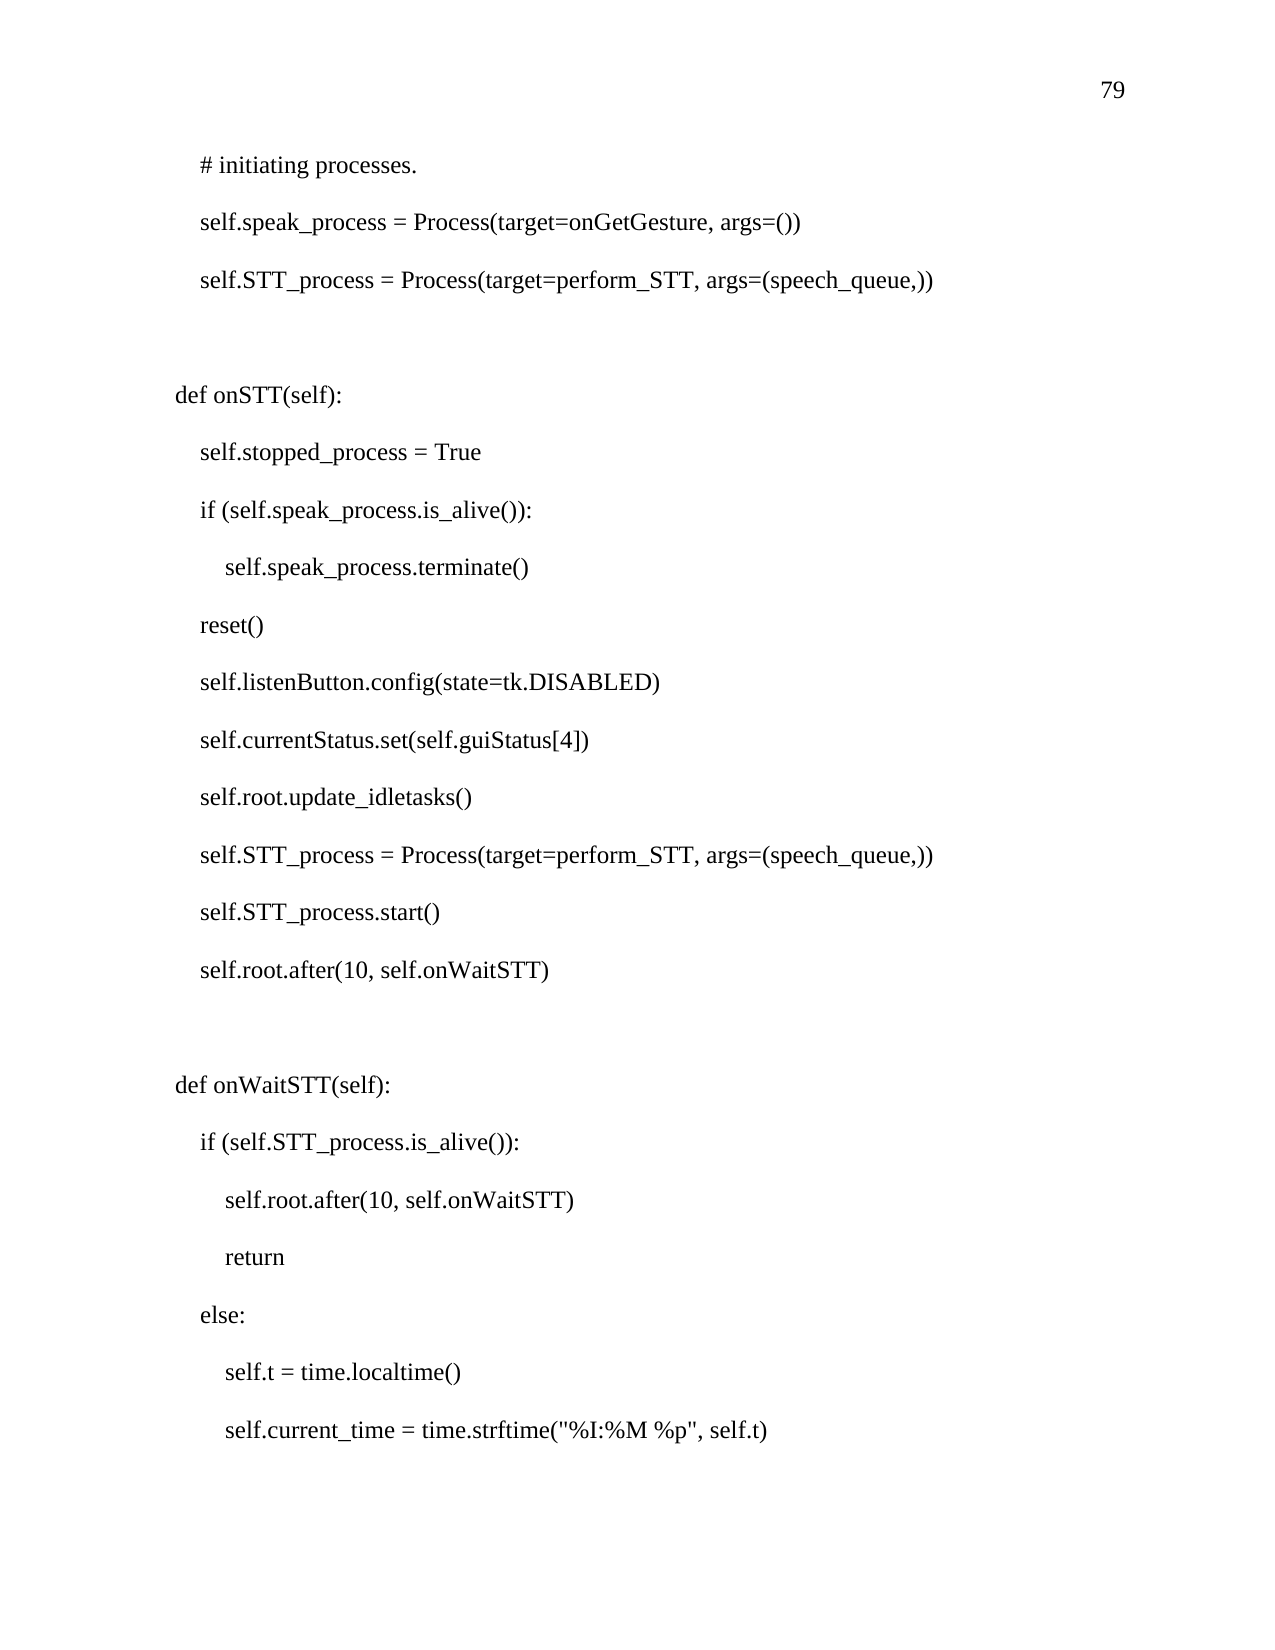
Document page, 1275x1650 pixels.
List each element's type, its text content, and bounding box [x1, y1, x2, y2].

text # initiating processes. [150, 150, 1125, 179]
text reset() [150, 610, 1125, 639]
text if (self.STT_process.is_alive()): [150, 1127, 1125, 1156]
text self.current_time = time.strftime("%I:%M %p", self.t) [150, 1415, 1125, 1444]
text def onSTT(self): [150, 380, 1125, 409]
text self.STT_process.start() [150, 897, 1125, 926]
text self.root.after(10, self.onWaitSTT) [150, 955, 1125, 984]
text self.listenButton.config(state=tk.DISABLED) [150, 667, 1125, 696]
text self.root.after(10, self.onWaitSTT) [150, 1185, 1125, 1214]
text if (self.speak_process.is_alive()): [150, 495, 1125, 524]
text self.speak_process = Process(target=onGetGesture, args=()) [150, 207, 1125, 236]
text self.root.update_idletasks() [150, 782, 1125, 811]
text self.t = time.localtime() [150, 1357, 1125, 1386]
text return [150, 1242, 1125, 1271]
text def onWaitSTT(self): [150, 1070, 1125, 1099]
text self.STT_process = Process(target=perform_STT, args=(speech_queue,)) [150, 265, 1125, 294]
text self.stopped_process = True [150, 437, 1125, 466]
text else: [150, 1300, 1125, 1329]
text self.currentStatus.set(self.guiStatus[4]) [150, 725, 1125, 754]
text self.STT_process = Process(target=perform_STT, args=(speech_queue,)) [150, 840, 1125, 869]
text self.speak_process.terminate() [150, 552, 1125, 581]
